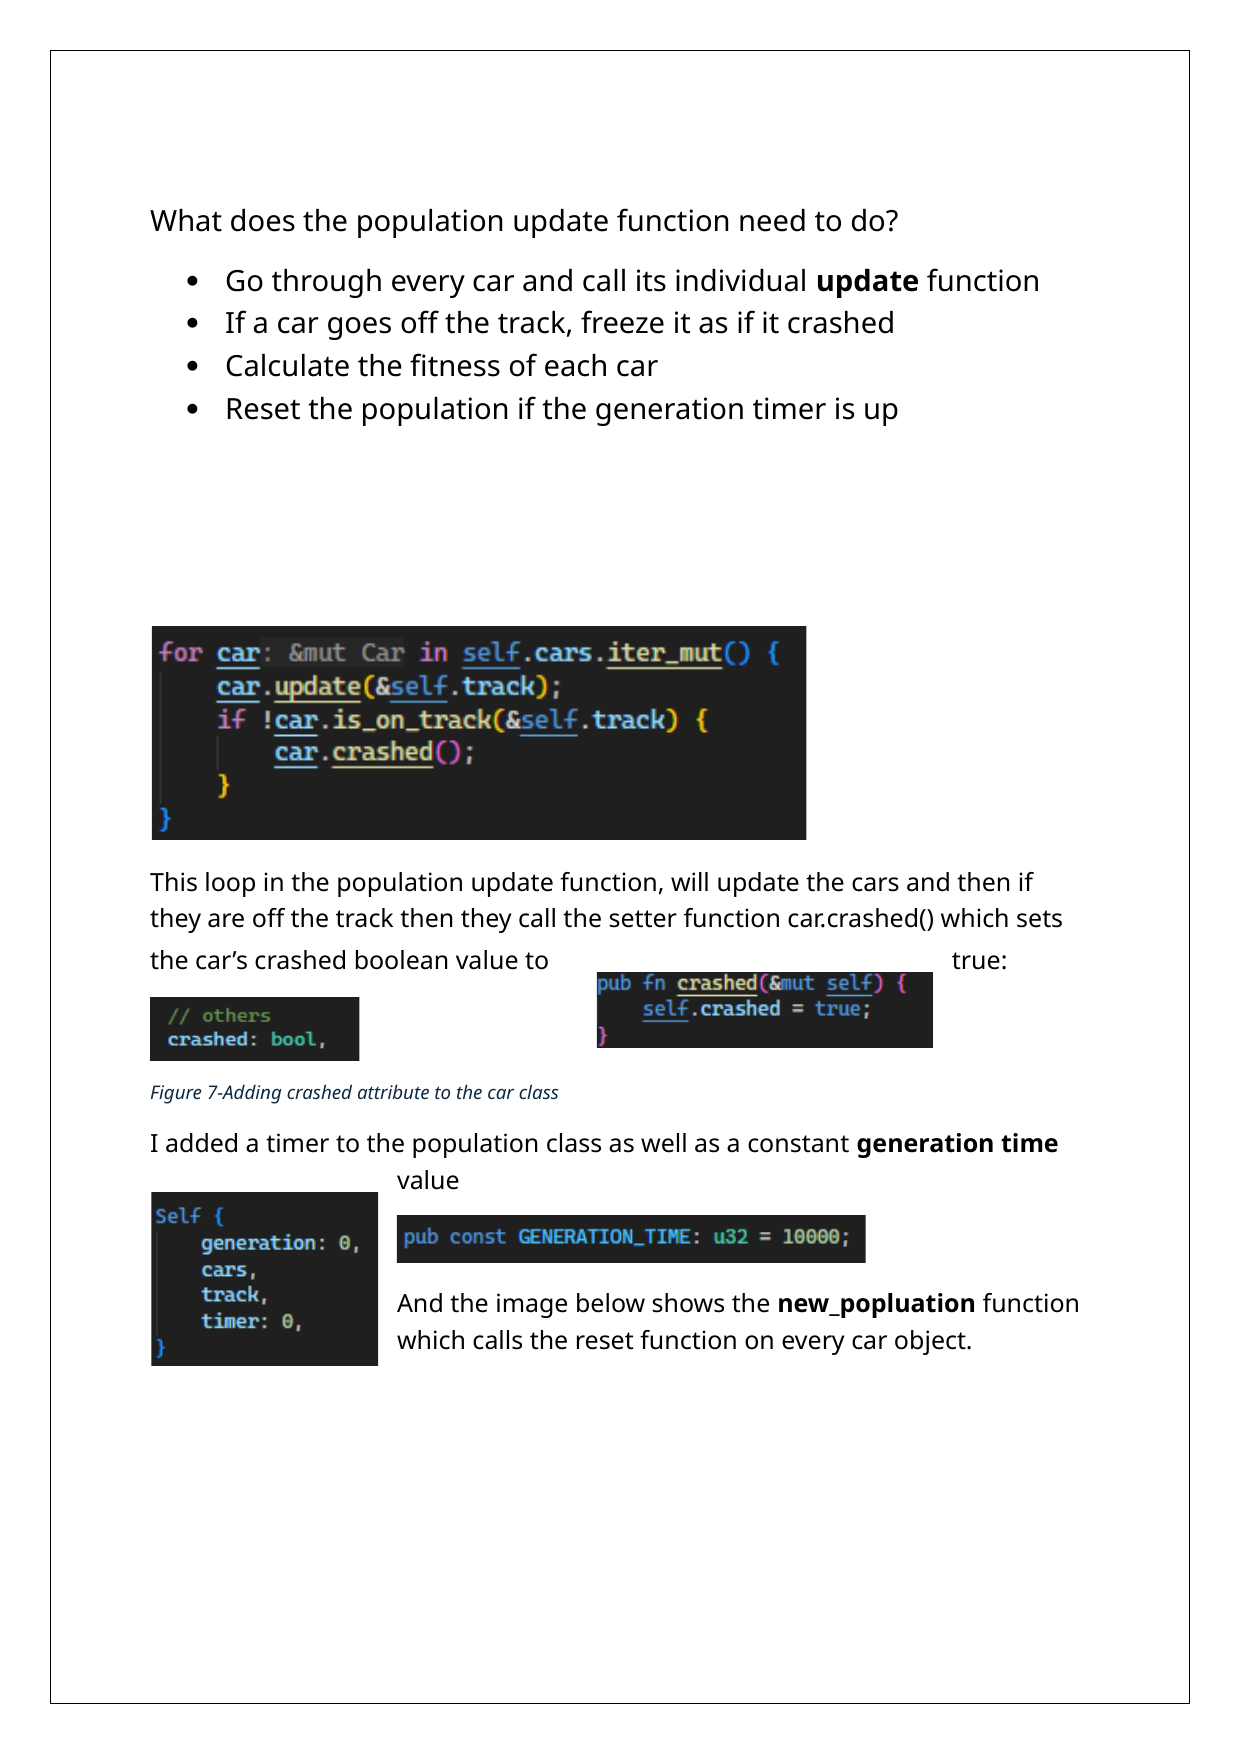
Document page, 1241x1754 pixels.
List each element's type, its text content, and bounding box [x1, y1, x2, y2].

picture [150, 626, 805, 838]
picture [395, 1215, 865, 1263]
list Go through every car and call its individual update function [187, 260, 1090, 299]
text And the image below shows the new_popluation function which calls the reset function on every car object. [377, 1286, 1090, 1356]
picture [150, 997, 360, 1061]
text This loop in the population update function, will update the cars and then if they are off the track then they call the setter function car.crashed() which sets the car’s crashed boolean value to true: [150, 864, 1090, 978]
list Calculate the fitness of each car [187, 346, 1090, 385]
text What does the population update function need to do? [150, 200, 1090, 240]
picture [150, 1192, 377, 1363]
text I added a timer to the population class as well as a constant generation time value [150, 1126, 1090, 1196]
list Reset the population if the generation timer is up [187, 388, 1090, 428]
text Figure 7-Adding crashed attribute to the car class [150, 1079, 1090, 1105]
list If a car goes off the track, freeze it as if it crashed [187, 303, 1090, 342]
picture [595, 972, 932, 1048]
